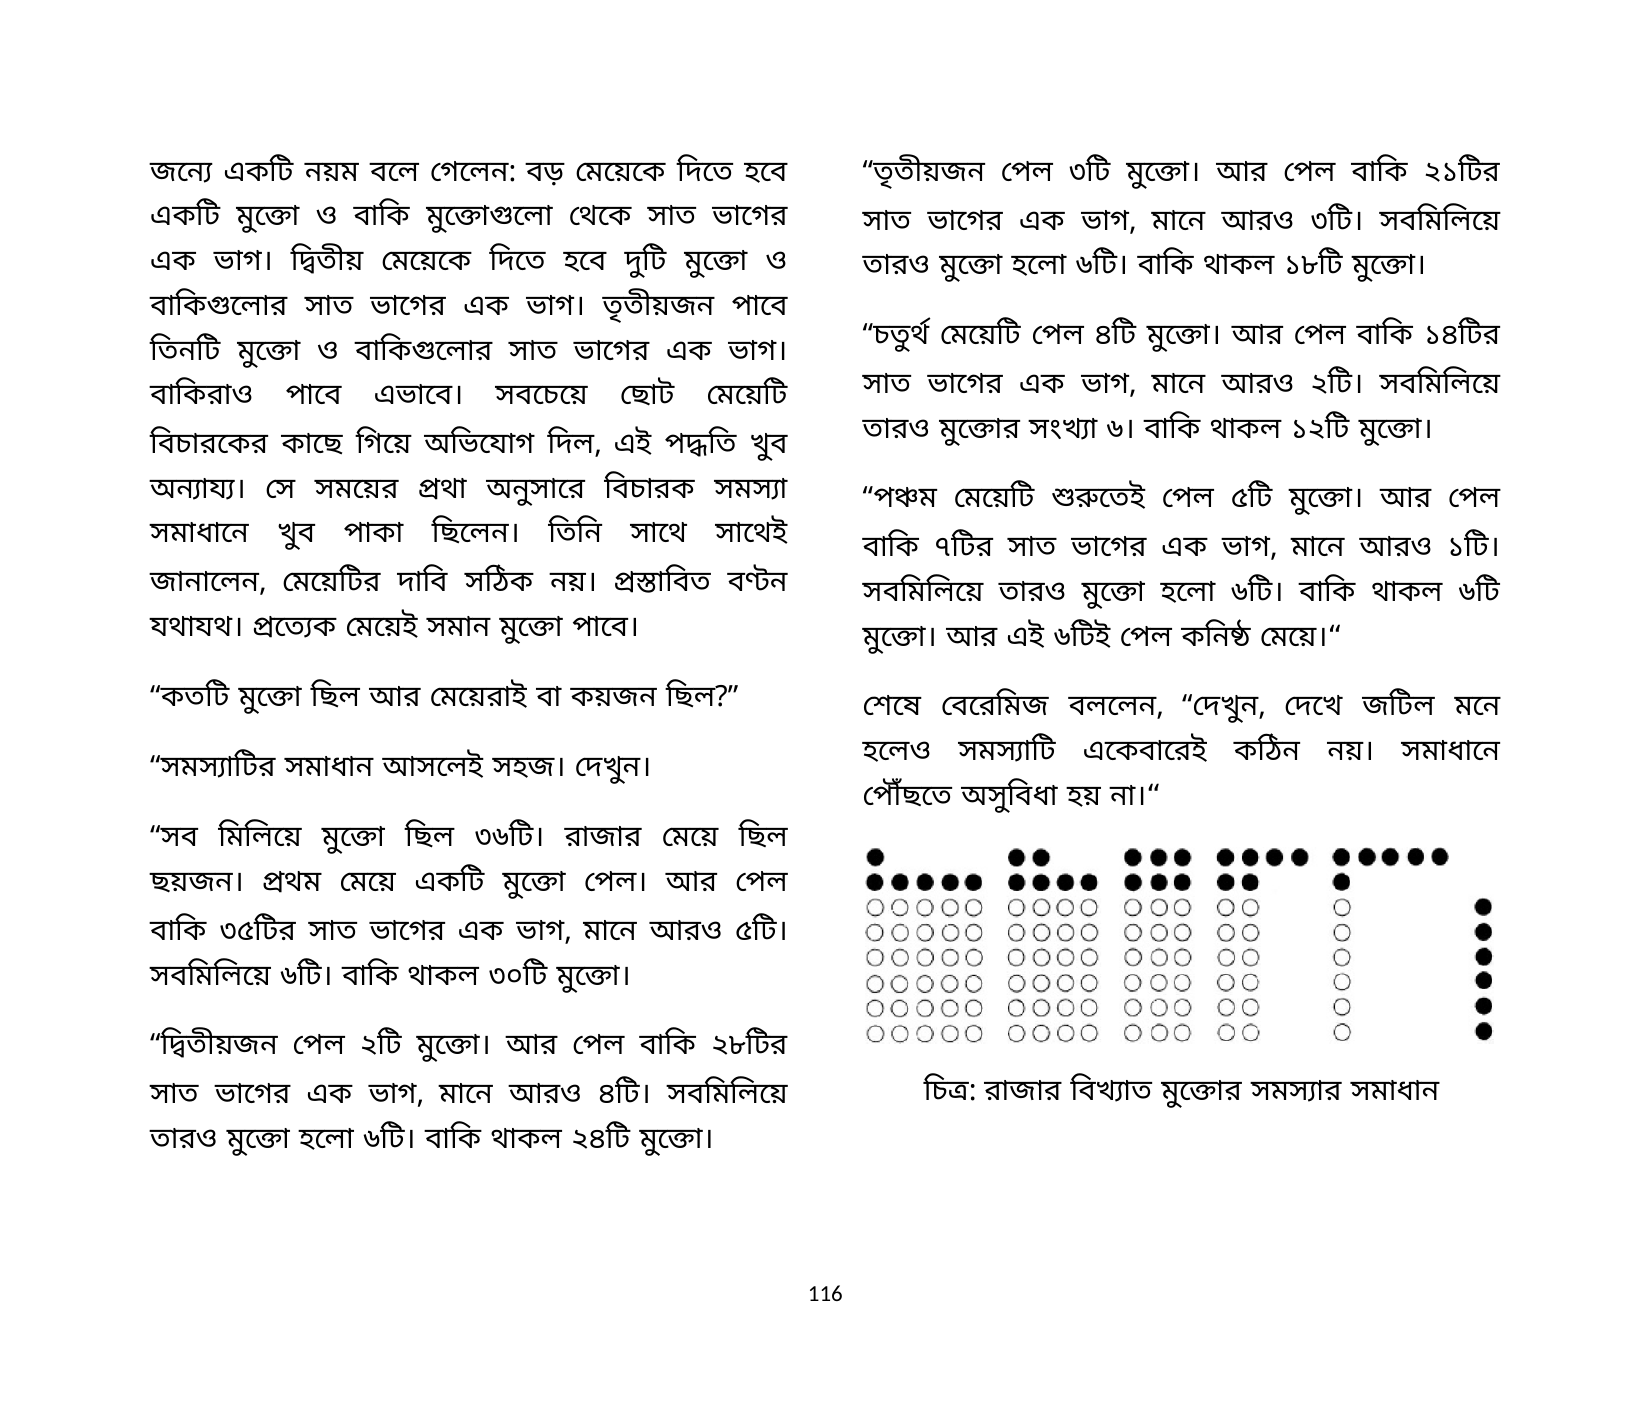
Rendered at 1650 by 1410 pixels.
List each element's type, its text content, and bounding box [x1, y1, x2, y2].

text “কতটি মুক্তো ছিল আর মেয়েরাই বা কয়জন ছিল?” [150, 675, 787, 718]
text “সব মিলিয়ে মুক্তো ছিল ৩৬টি। রাজার মেয়ে ছিল ছয়জন। প্রথম মেয়ে একটি মুক্তো পেল। আর পেল বাকি ৩৫টির সাত ভাগের এক ভাগ, মানে আরও ৫টি। সবমিলিয়ে ৬টি। বাকি থাকল ৩০টি মুক্তো। [150, 816, 787, 997]
text শেষে বেরেমিজ বললেন, “দেখুন, দেখে জটিল মনে হলেও সমস্যাটি একেবারেই কঠিন নয়। সমাধানে পৌঁছতে অসুবিধা হয় না।“ [862, 685, 1500, 817]
text “সমস্যাটির সমাধান আসলেই সহজ। দেখুন। [150, 745, 787, 788]
text “চতুর্থ মেয়েটি পেল ৪টি মুক্তো। আর পেল বাকি ১৪টির সাত ভাগের এক ভাগ, মানে আরও ২টি। সবমিলিয়ে তারও মুক্তোর সংখ্যা ৬। বাকি থাকল ১২টি মুক্তো। [862, 313, 1500, 450]
text “তৃতীয়জন পেল ৩টি মুক্তো। আর পেল বাকি ২১টির সাত ভাগের এক ভাগ, মানে আরও ৩টি। সবমিলিয়ে তারও মুক্তো হলো ৬টি। বাকি থাকল ১৮টি মুক্তো। [862, 150, 1500, 287]
text “দ্বিতীয়জন পেল ২টি মুক্তো। আর পেল বাকি ২৮টির সাত ভাগের এক ভাগ, মানে আরও ৪টি। সবমিলিয়ে তারও মুক্তো হলো ৬টি। বাকি থাকল ২৪টি মুক্তো। [150, 1023, 787, 1160]
text চিত্র: রাজার বিখ্যাত মুক্তোর সমস্যার সমাধান [862, 1069, 1500, 1112]
text “পঞ্চম মেয়েটি শুরুতেই পেল ৫টি মুক্তো। আর পেল বাকি ৭টির সাত ভাগের এক ভাগ, মানে আরও ১টি। সবমিলিয়ে তারও মুক্তো হলো ৬টি। বাকি থাকল ৬টি মুক্তো। আর এই ৬টিই পেল কনিষ্ঠ মেয়ে।“ [862, 477, 1500, 658]
picture [862, 843, 1500, 1045]
